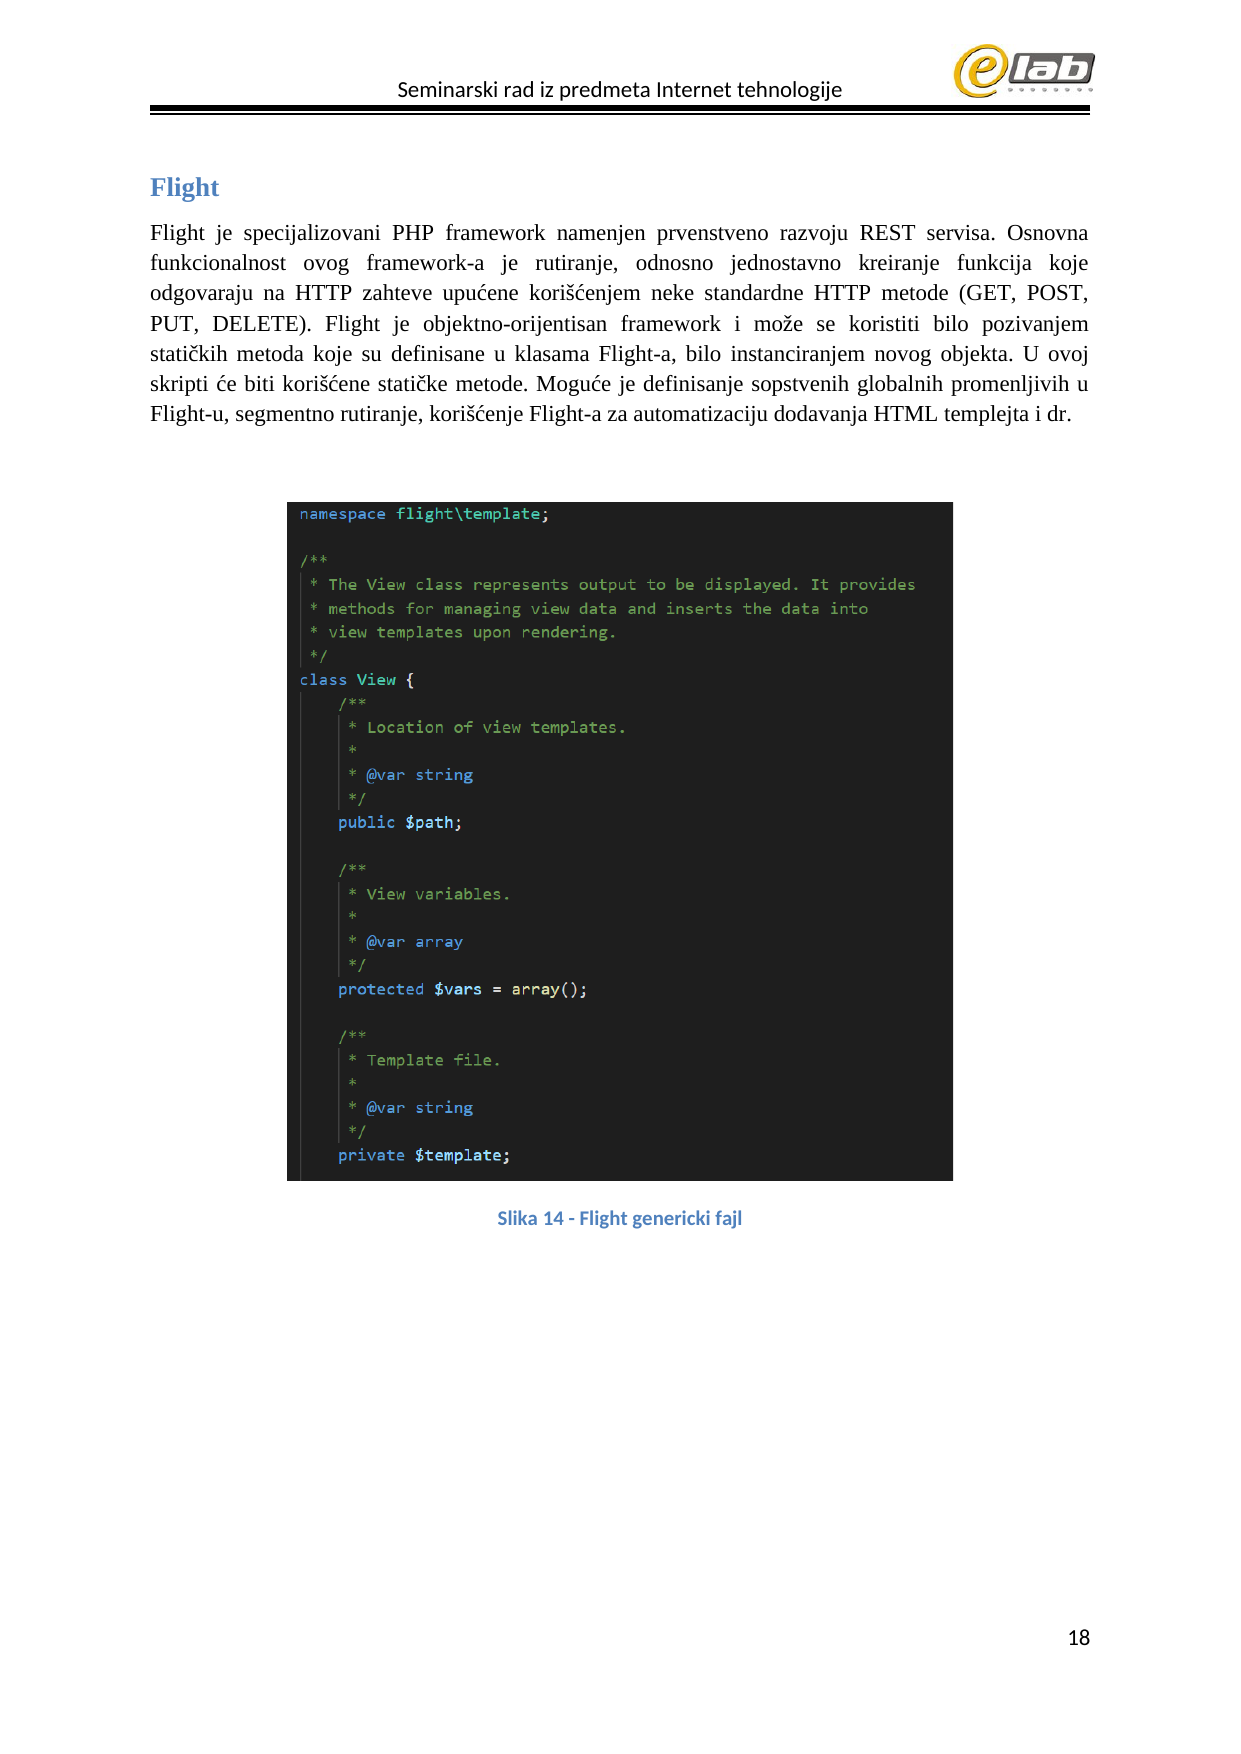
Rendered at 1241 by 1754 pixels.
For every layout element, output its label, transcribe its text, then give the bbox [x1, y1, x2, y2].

picture [951, 44, 1096, 98]
text Flight je specijalizovani PHP framework namenjen prvenstveno razvoju REST servisa. Osnovna funkcionalnost ovog framework-a je rutiranje, odnosno jednostavno kreiranje funkcija koje odgovaraju na HTTP zahteve upućene korišćenjem neke standardne HTTP metode (GET, POST, PUT, DELETE). Flight je objektno-orijentisan framework i može se koristiti bilo pozivanjem statičkih metoda koje su definisane u klasama Flight-a, bilo instanciranjem novog objekta. U ovoj skripti će biti korišćene statičke metode. Moguće je definisanje sopstvenih globalnih promenljivih u Flight-u, segmentno rutiranje, korišćenje Flight-a za automatizaciju dodavanja HTML templejta i dr. [150, 219, 1090, 427]
subtitle Flight [150, 171, 1090, 202]
picture [287, 502, 954, 1181]
